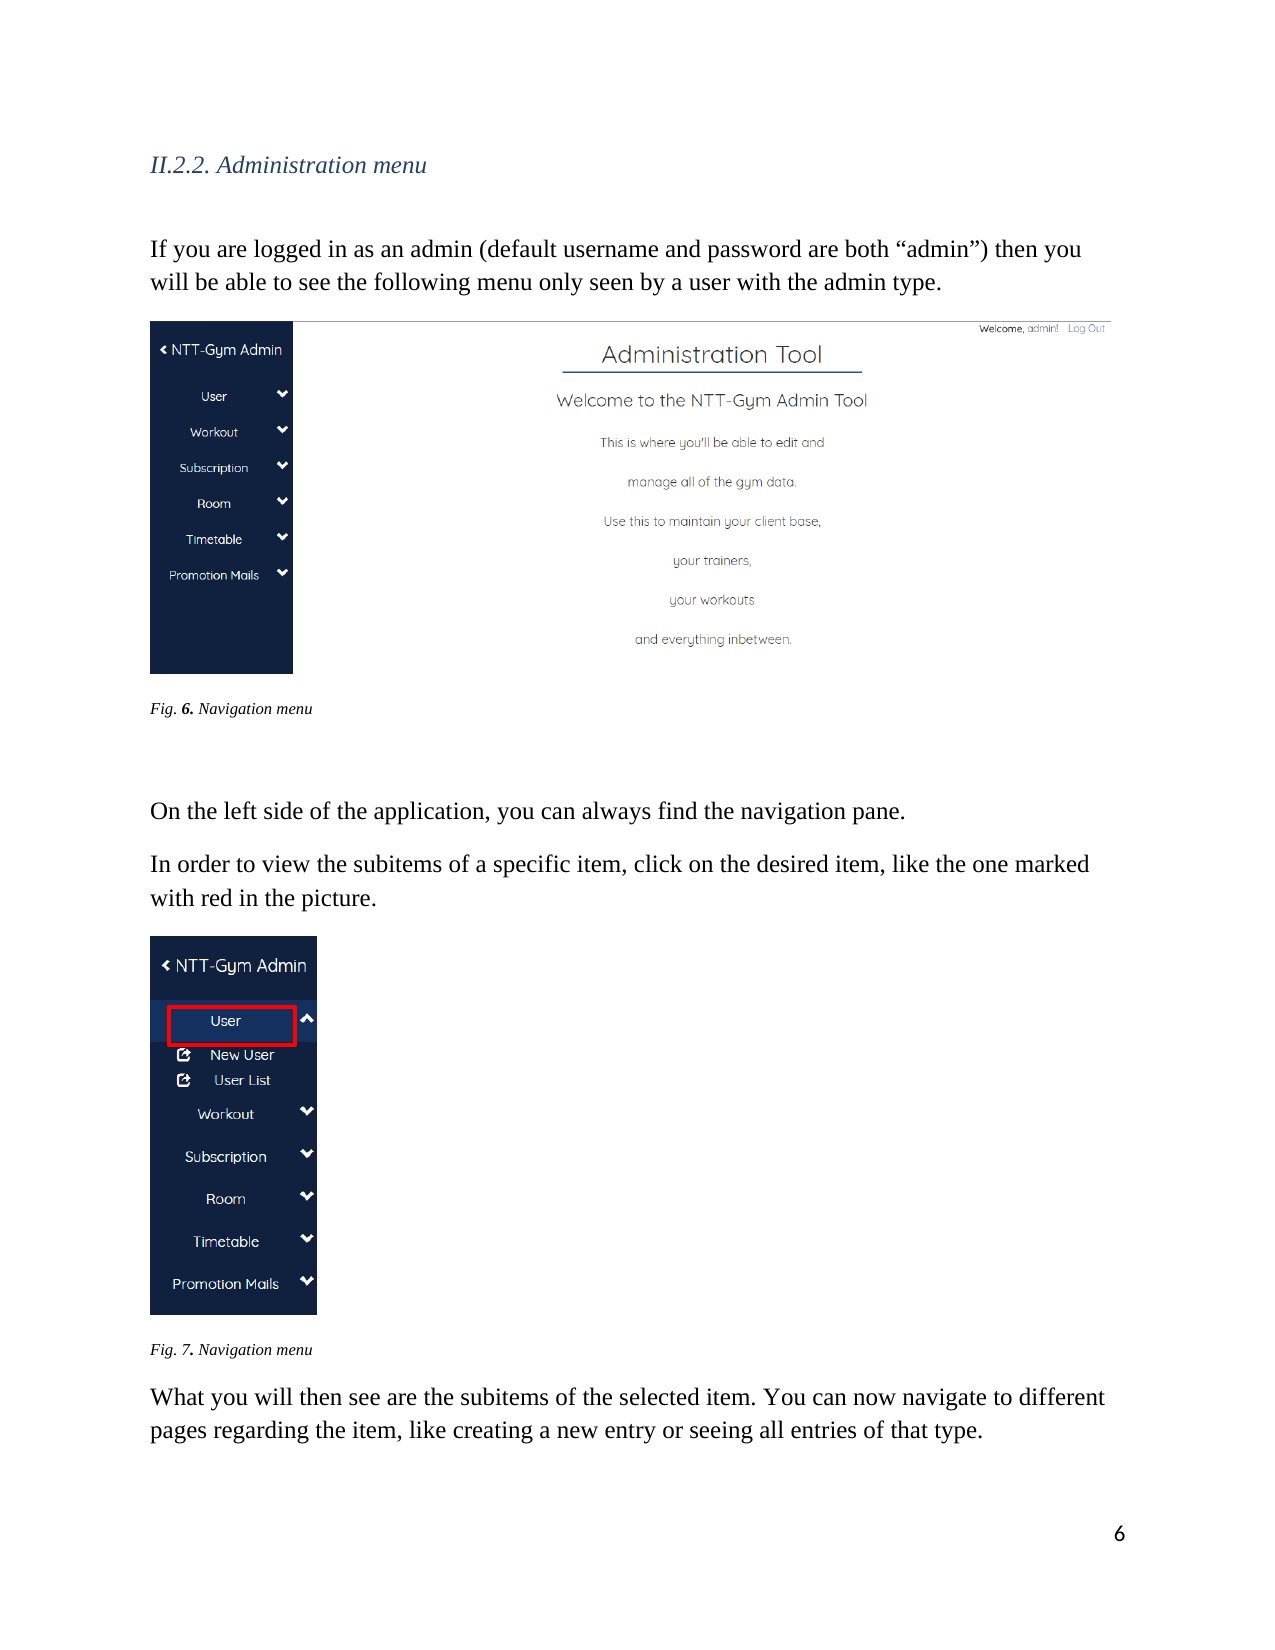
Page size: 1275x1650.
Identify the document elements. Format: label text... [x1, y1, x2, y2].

text Fig. 7. Navigation menu [150, 1339, 1125, 1359]
subtitle II.2.2. Administration menu [150, 150, 1125, 179]
picture [150, 936, 317, 1315]
picture [150, 321, 1111, 674]
text On the left side of the application, you can always find the navigation pane. [150, 796, 1125, 824]
text If you are logged in as an admin (default username and password are both “admin”) then you will be able to see the following menu only seen by a user with the admin type. [150, 234, 1125, 296]
text Fig. 6. Navigation menu [150, 699, 1125, 718]
text What you will then see are the subitems of the selected item. You can now navigate to different pages regarding the item, like creating a new entry or seeing all entries of that type. [150, 1382, 1125, 1444]
text In order to view the subitems of a specific item, click on the desired item, like the one marked with red in the picture. [150, 849, 1125, 911]
